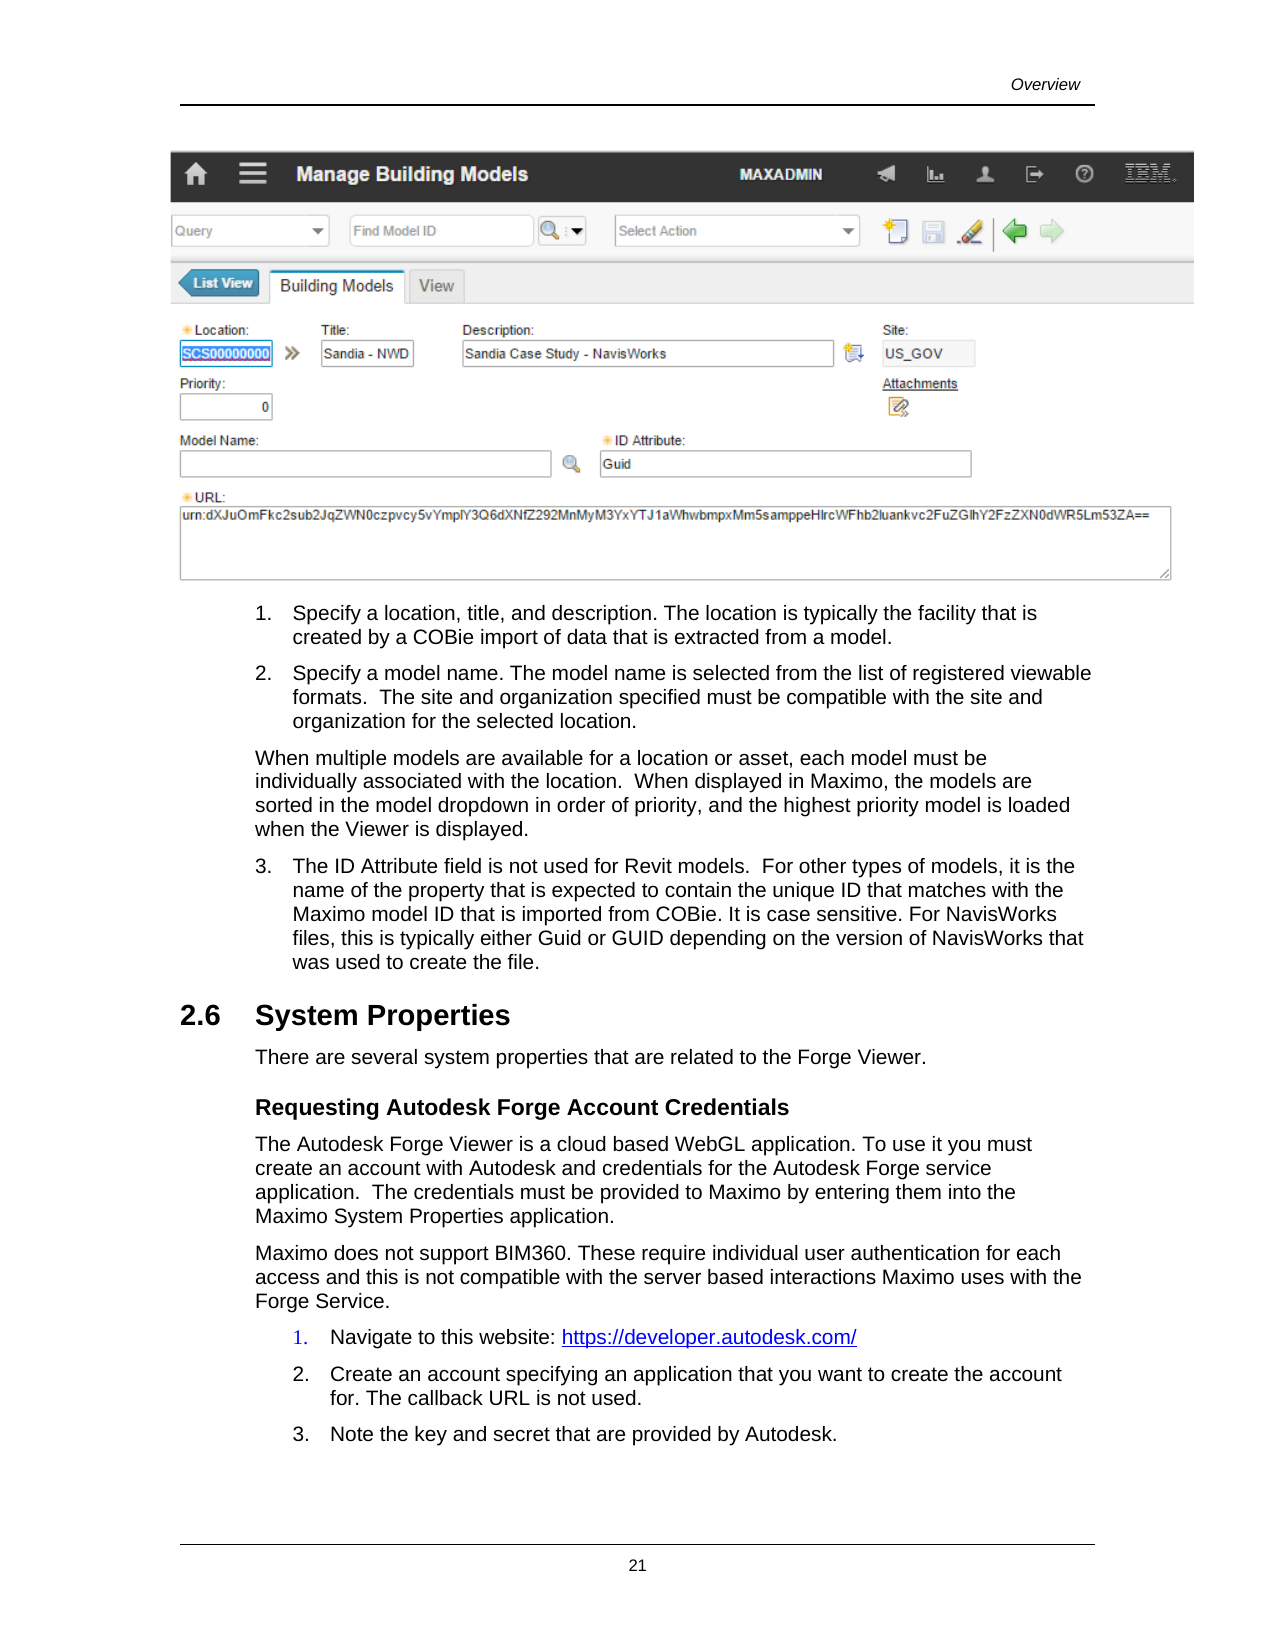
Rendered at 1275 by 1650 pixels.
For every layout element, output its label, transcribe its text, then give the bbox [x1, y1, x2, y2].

list The ID Attribute field is not used for Revit models. For other types of models, it is the name of the property that is expected to contain the unique ID that matches with the Maximo model ID that is imported from COBie. It is case sensitive. For NavisWorks files, this is typically either Guid or GUID depending on the version of NavisWorks that was used to create the file. [255, 854, 1095, 973]
text There are several system properties that are related to the Forge Viewer. [255, 1044, 1095, 1068]
list Note the key and secret that are provided by Autodesk. [292, 1422, 1095, 1446]
subtitle System Properties [180, 998, 1095, 1032]
text The Autodesk Forge Viewer is a cloud based WebGL application. To use it you must create an account with Autodesk and credentials for the Autodesk Forge service application. The credentials must be provided to Maximo by entering them into the Maximo System Properties application. [255, 1132, 1095, 1228]
list Create an account specifying an application that you want to create the account for. The callback URL is not used. [292, 1362, 1095, 1409]
subtitle Requesting Autodesk Forge Account Credentials [255, 1093, 1095, 1120]
list Navigate to this website: https://developer.autodesk.com/ [292, 1325, 1095, 1349]
picture [170, 150, 1194, 588]
list Specify a location, title, and description. The location is typically the facility that is created by a COBie import of data that is extracted from a model. [255, 601, 1095, 648]
text When multiple models are available for a location or asset, each model must be individually associated with the location. When displayed in Maximo, the models are sorted in the model dropdown in order of priority, and the highest priority model is loaded when the Viewer is displayed. [255, 745, 1095, 841]
text Maximo does not support BIM360. These require individual user authentication for each access and this is not compatible with the server based interactions Maximo uses with the Forge Service. [255, 1241, 1095, 1312]
list Specify a model name. The model name is selected from the list of registered viewable formats. The site and organization specified must be compatible with the site and organization for the selected location. [255, 661, 1095, 733]
